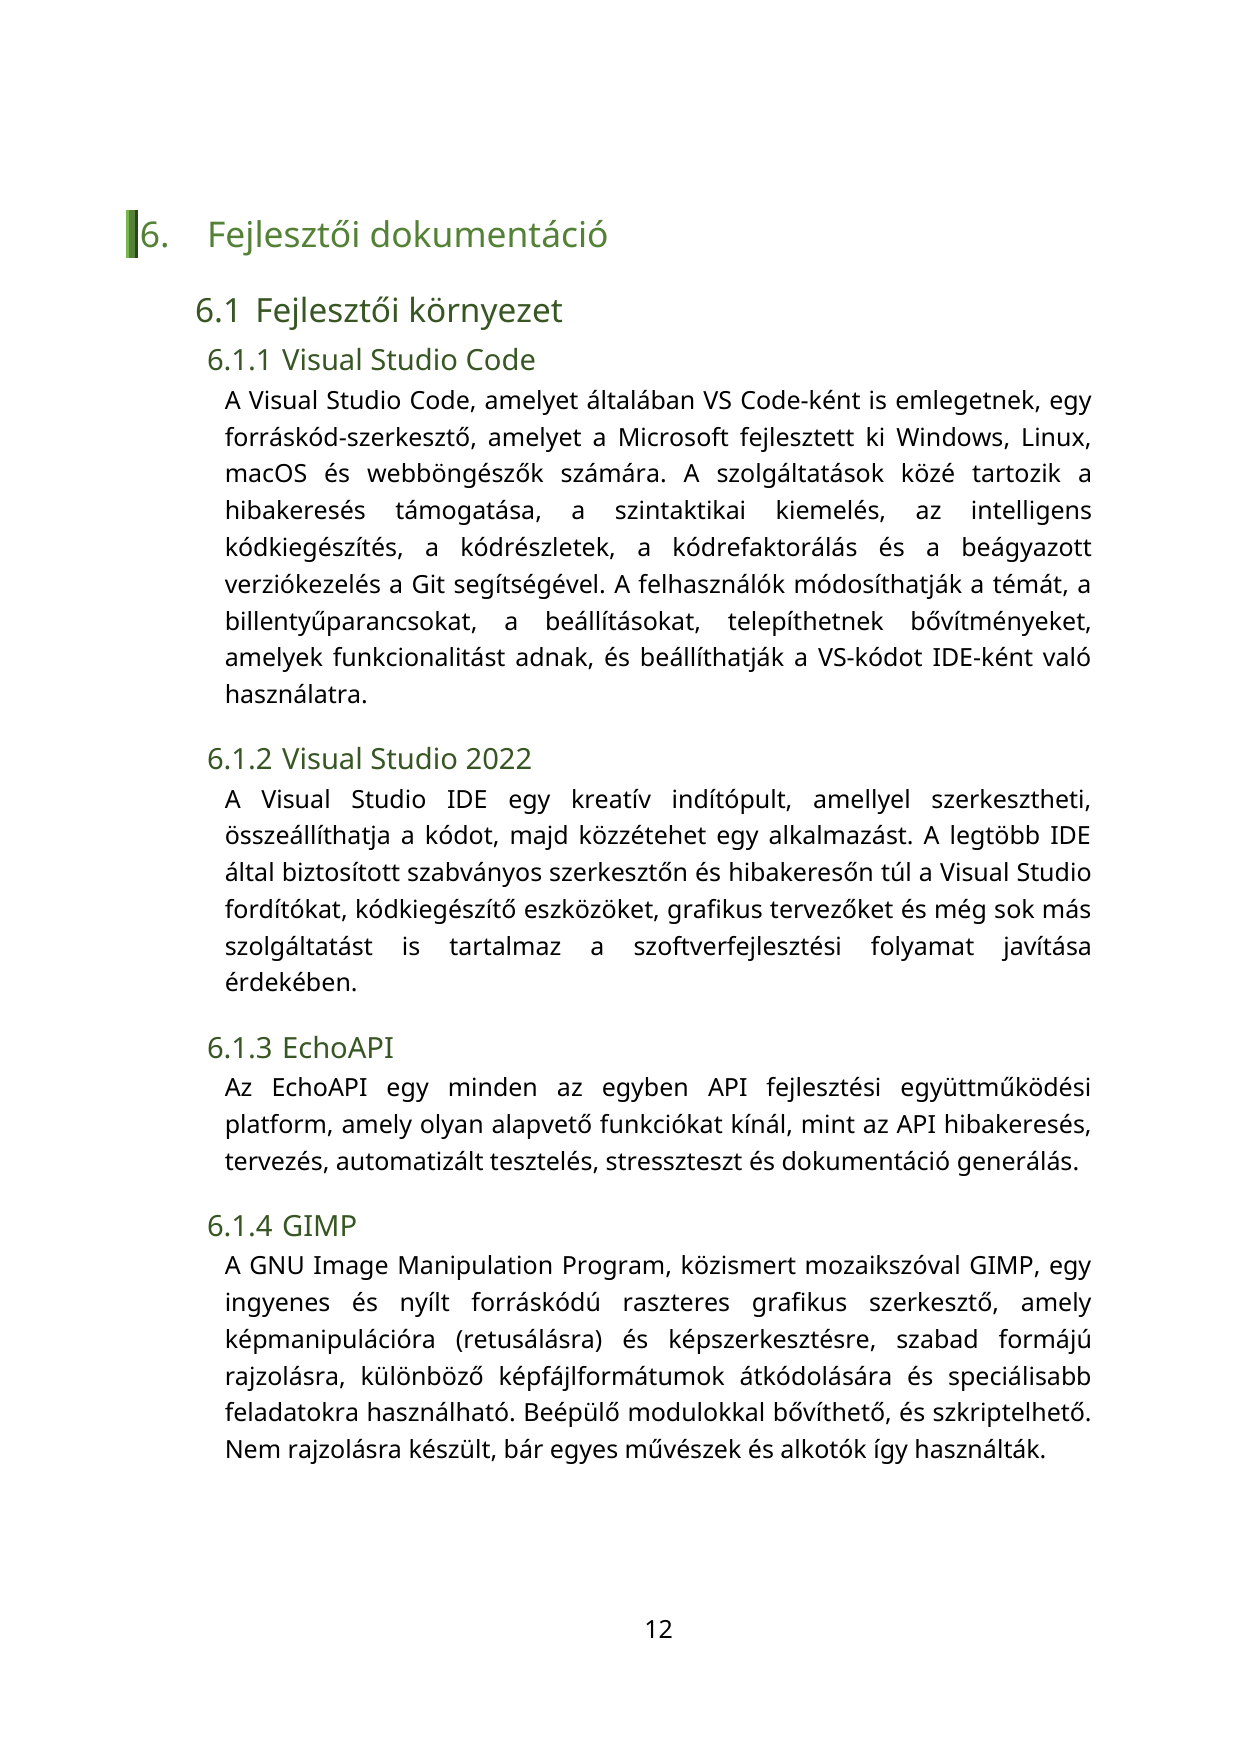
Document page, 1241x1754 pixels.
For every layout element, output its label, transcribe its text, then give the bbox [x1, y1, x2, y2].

subtitle Fejlesztői dokumentáció [126, 209, 1092, 258]
subtitle Fejlesztői környezet [195, 287, 1092, 332]
subtitle Visual Studio 2022 [207, 738, 1092, 778]
subtitle EchoAPI [207, 1027, 1092, 1067]
subtitle GIMP [207, 1205, 1092, 1245]
text A Visual Studio Code, amelyet általában VS Code-ként is emlegetnek, egy forráskód-szerkesztő, amelyet a Microsoft fejlesztett ki Windows, Linux, macOS és webböngészők számára. A szolgáltatások közé tartozik a hibakeresés támogatása, a szintaktikai kiemelés, az intelligens kódkiegészítés, a kódrészletek, a kódrefaktorálás és a beágyazott verziókezelés a Git segítségével. A felhasználók módosíthatják a témát, a billentyűparancsokat, a beállításokat, telepíthetnek bővítményeket, amelyek funkcionalitást adnak, és beállíthatják a VS-kódot IDE-ként való használatra. [224, 382, 1092, 711]
subtitle Visual Studio Code [207, 340, 1092, 379]
text A Visual Studio IDE egy kreatív indítópult, amellyel szerkesztheti, összeállíthatja a kódot, majd közzétehet egy alkalmazást. A legtöbb IDE által biztosított szabványos szerkesztőn és hibakeresőn túl a Visual Studio fordítókat, kódkiegészítő eszközöket, grafikus tervezőket és még sok más szolgáltatást is tartalmaz a szoftverfejlesztési folyamat javítása érdekében. [224, 781, 1092, 999]
text Az EchoAPI egy minden az egyben API fejlesztési együttműködési platform, amely olyan alapvető funkciókat kínál, mint az API hibakeresés, tervezés, automatizált tesztelés, stresszteszt és dokumentáció generálás. [224, 1070, 1092, 1177]
text A GNU Image Manipulation Program, közismert mozaikszóval GIMP, egy ingyenes és nyílt forráskódú raszteres grafikus szerkesztő, amely képmanipulációra (retusálásra) és képszerkesztésre, szabad formájú rajzolásra, különböző képfájlformátumok átkódolására és speciálisabb feladatokra használható. Beépülő modulokkal bővíthető, és szkriptelhető. Nem rajzolásra készült, bár egyes művészek és alkotók így használták. [224, 1248, 1092, 1466]
